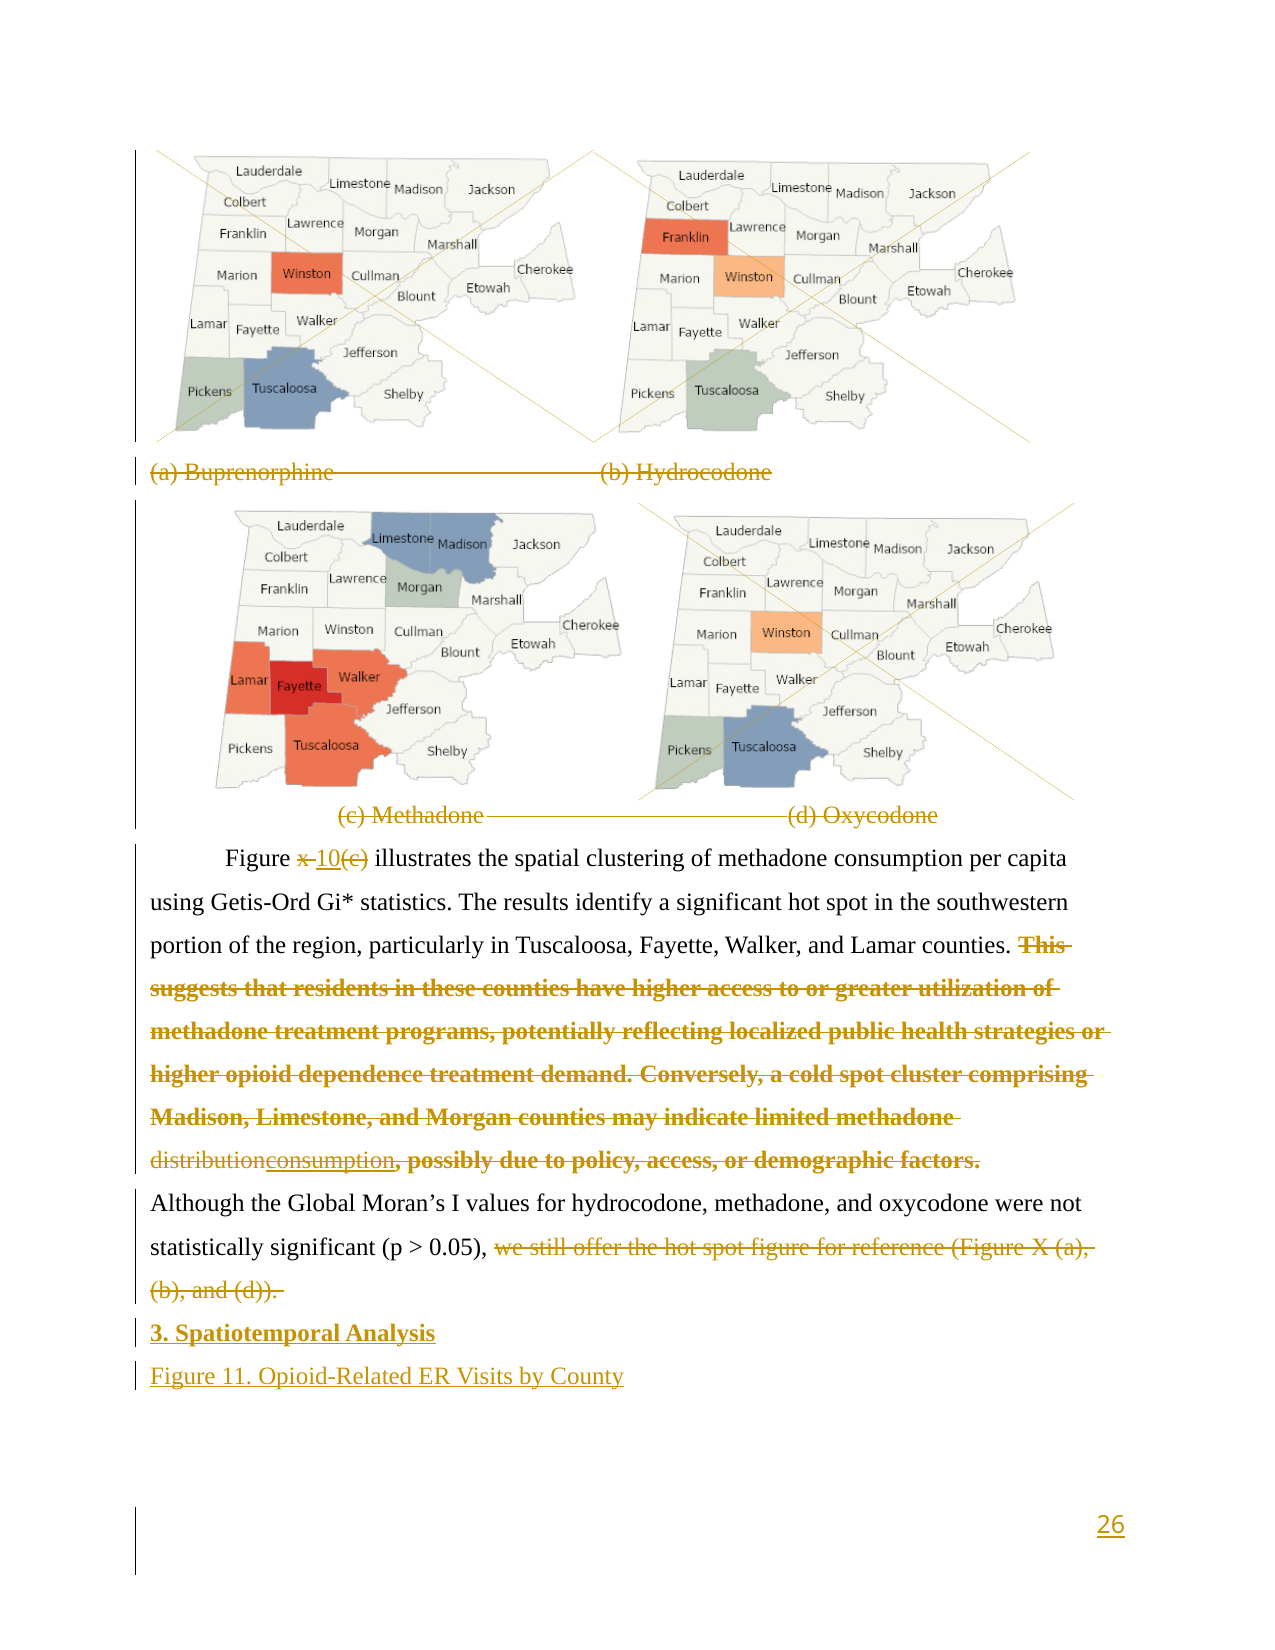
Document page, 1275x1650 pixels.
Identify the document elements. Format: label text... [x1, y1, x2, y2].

picture [640, 503, 1072, 651]
picture [813, 153, 1030, 441]
picture [156, 151, 373, 441]
text Figure illustrates the spatial clustering of methadone consumption per capita using Getis-Ord Gi* statistics. The results identify a significant hot spot in the southwestern portion of the region, particularly in Tuscaloosa, Fayette, Walker, and Lamar counties. This suggests that residents in these counties have higher access to or greater utilization of methadone treatment programs, potentially reflecting localized public health strategies or higher opioid dependence treatment demand. Conversely, a cold spot cluster comprising Madison, Limestone, and Morgan counties may indicate limited methadone , possibly due to policy, access, or demographic factors. [150, 843, 1125, 1174]
picture [200, 499, 855, 801]
picture [596, 152, 1028, 296]
picture [639, 653, 1073, 801]
picture [377, 151, 810, 441]
picture [157, 297, 593, 443]
picture [858, 504, 1075, 800]
picture [158, 150, 591, 295]
picture [595, 298, 1029, 443]
